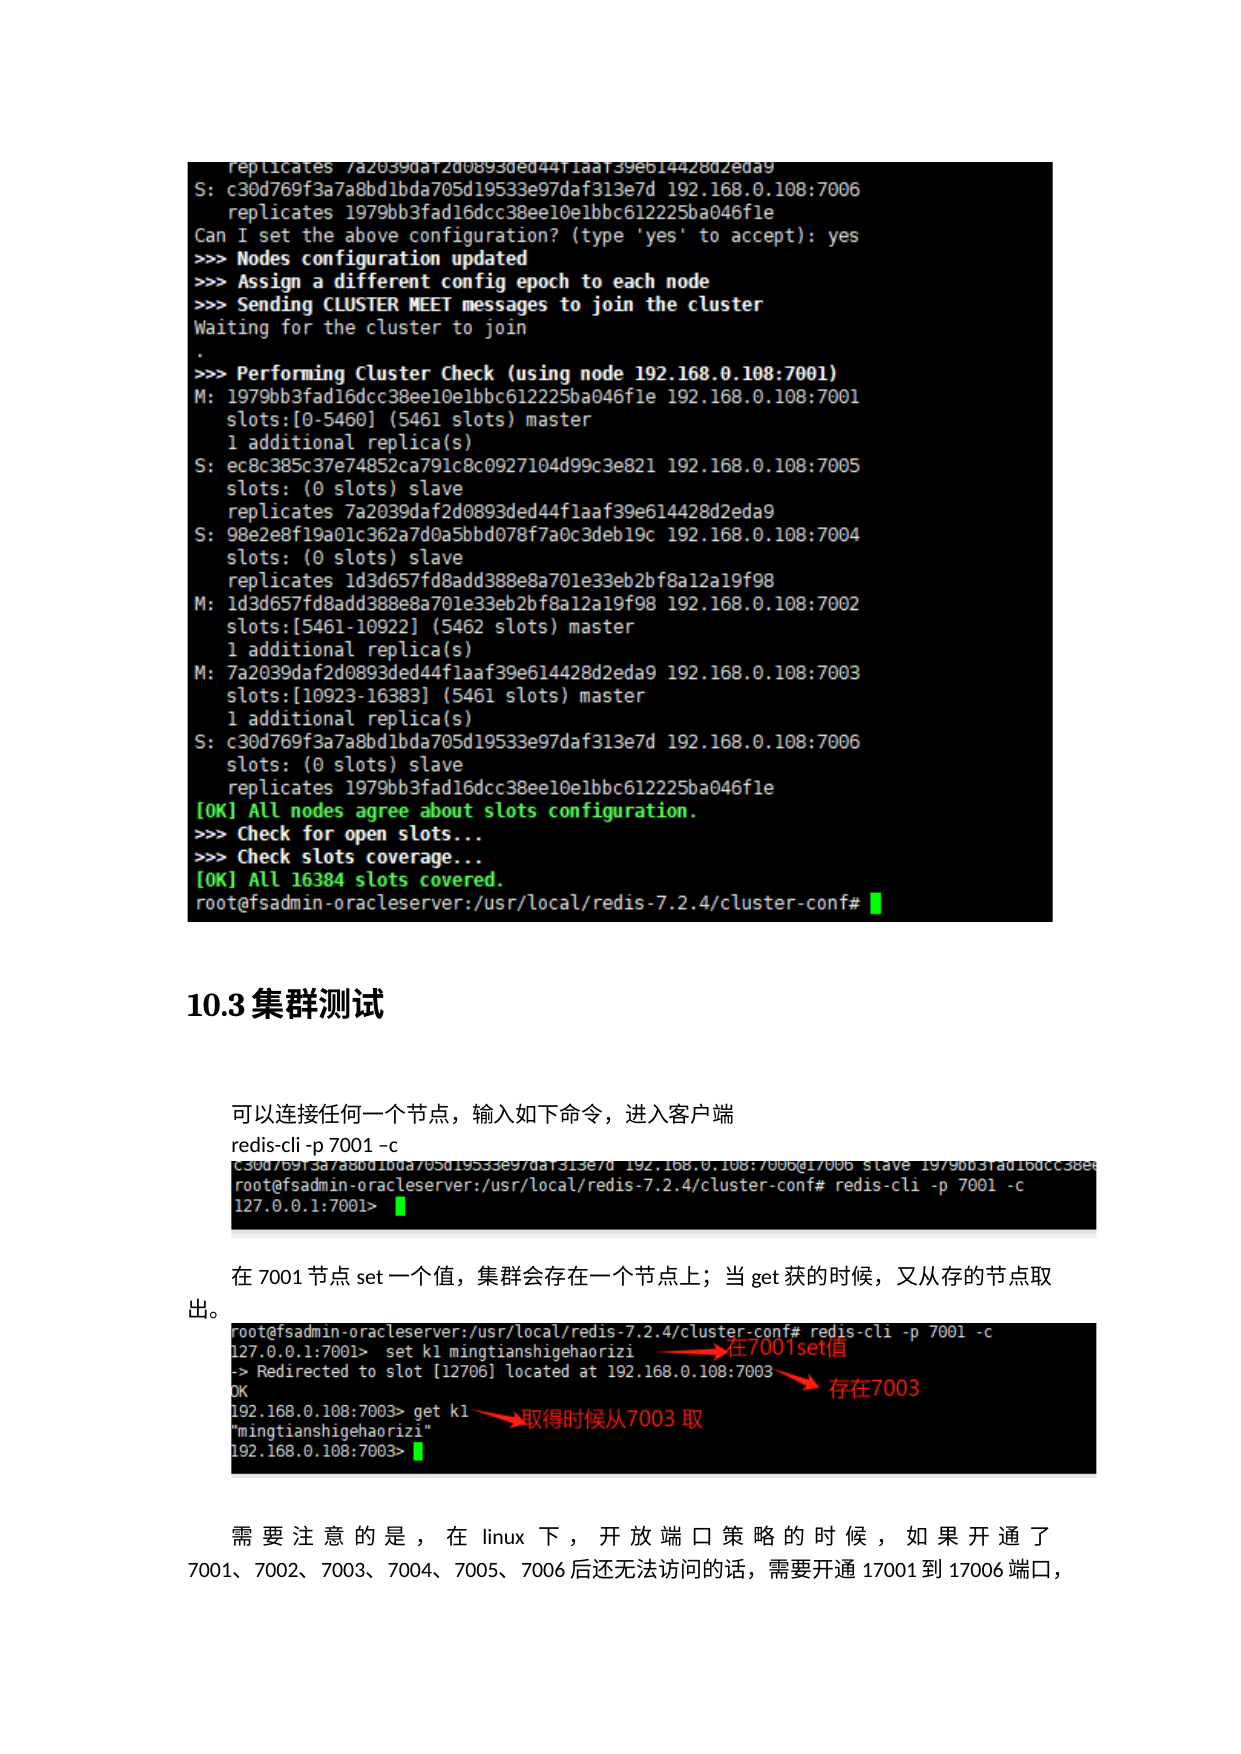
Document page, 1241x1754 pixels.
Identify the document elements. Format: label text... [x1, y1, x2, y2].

text 可以连接任何一个节点，输入如下命令，进入客户端 [187, 1096, 1053, 1129]
picture [231, 1161, 1097, 1238]
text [187, 1519, 1053, 1584]
subtitle 集群测试 [187, 969, 1053, 1034]
text 在7001节点set一个值，集群会存在一个节点上；当get获的时候，又从存的节点取出。 [187, 1259, 1053, 1324]
picture [231, 1323, 1097, 1478]
picture [187, 162, 1053, 922]
text redis-cli -p 7001 –c [187, 1129, 1053, 1161]
